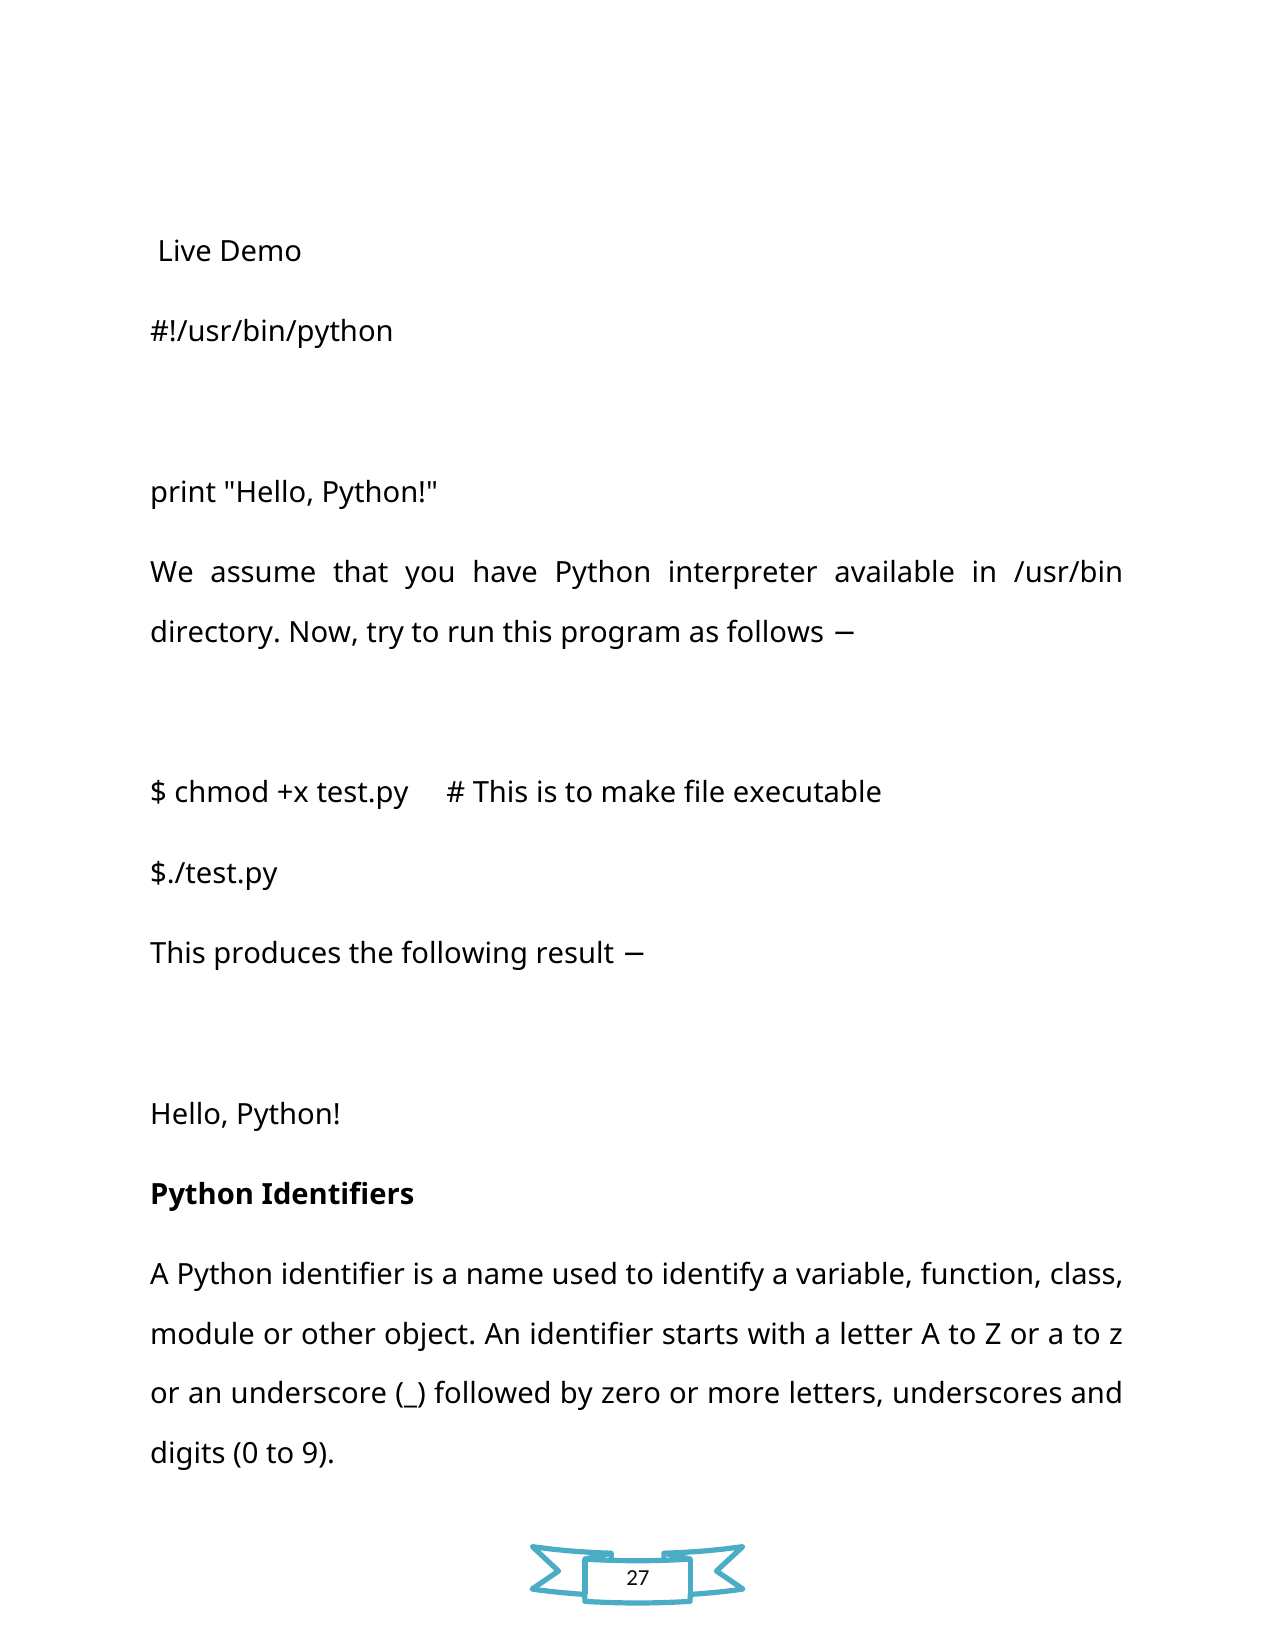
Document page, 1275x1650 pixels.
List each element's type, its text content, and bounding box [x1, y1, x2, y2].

text #!/usr/bin/python [150, 311, 1125, 350]
text We assume that you have Python interpreter available in /usr/bin directory. Now, try to run this program as follows − [150, 552, 1125, 651]
text This produces the following result − [150, 932, 1125, 972]
text $./test.py [150, 852, 1125, 892]
text Hello, Python! [150, 1093, 1125, 1133]
text A Python identifier is a name used to identify a variable, function, class, module or other object. An identifier starts with a letter A to Z or a to z or an underscore (_) followed by zero or more letters, underscores and digits (0 to 9). [150, 1253, 1125, 1472]
text $ chmod +x test.py # This is to make file executable [150, 772, 1125, 811]
text Python Identifiers [150, 1173, 1125, 1213]
text Live Demo [150, 230, 1125, 270]
text print "Hello, Python!" [150, 471, 1125, 511]
